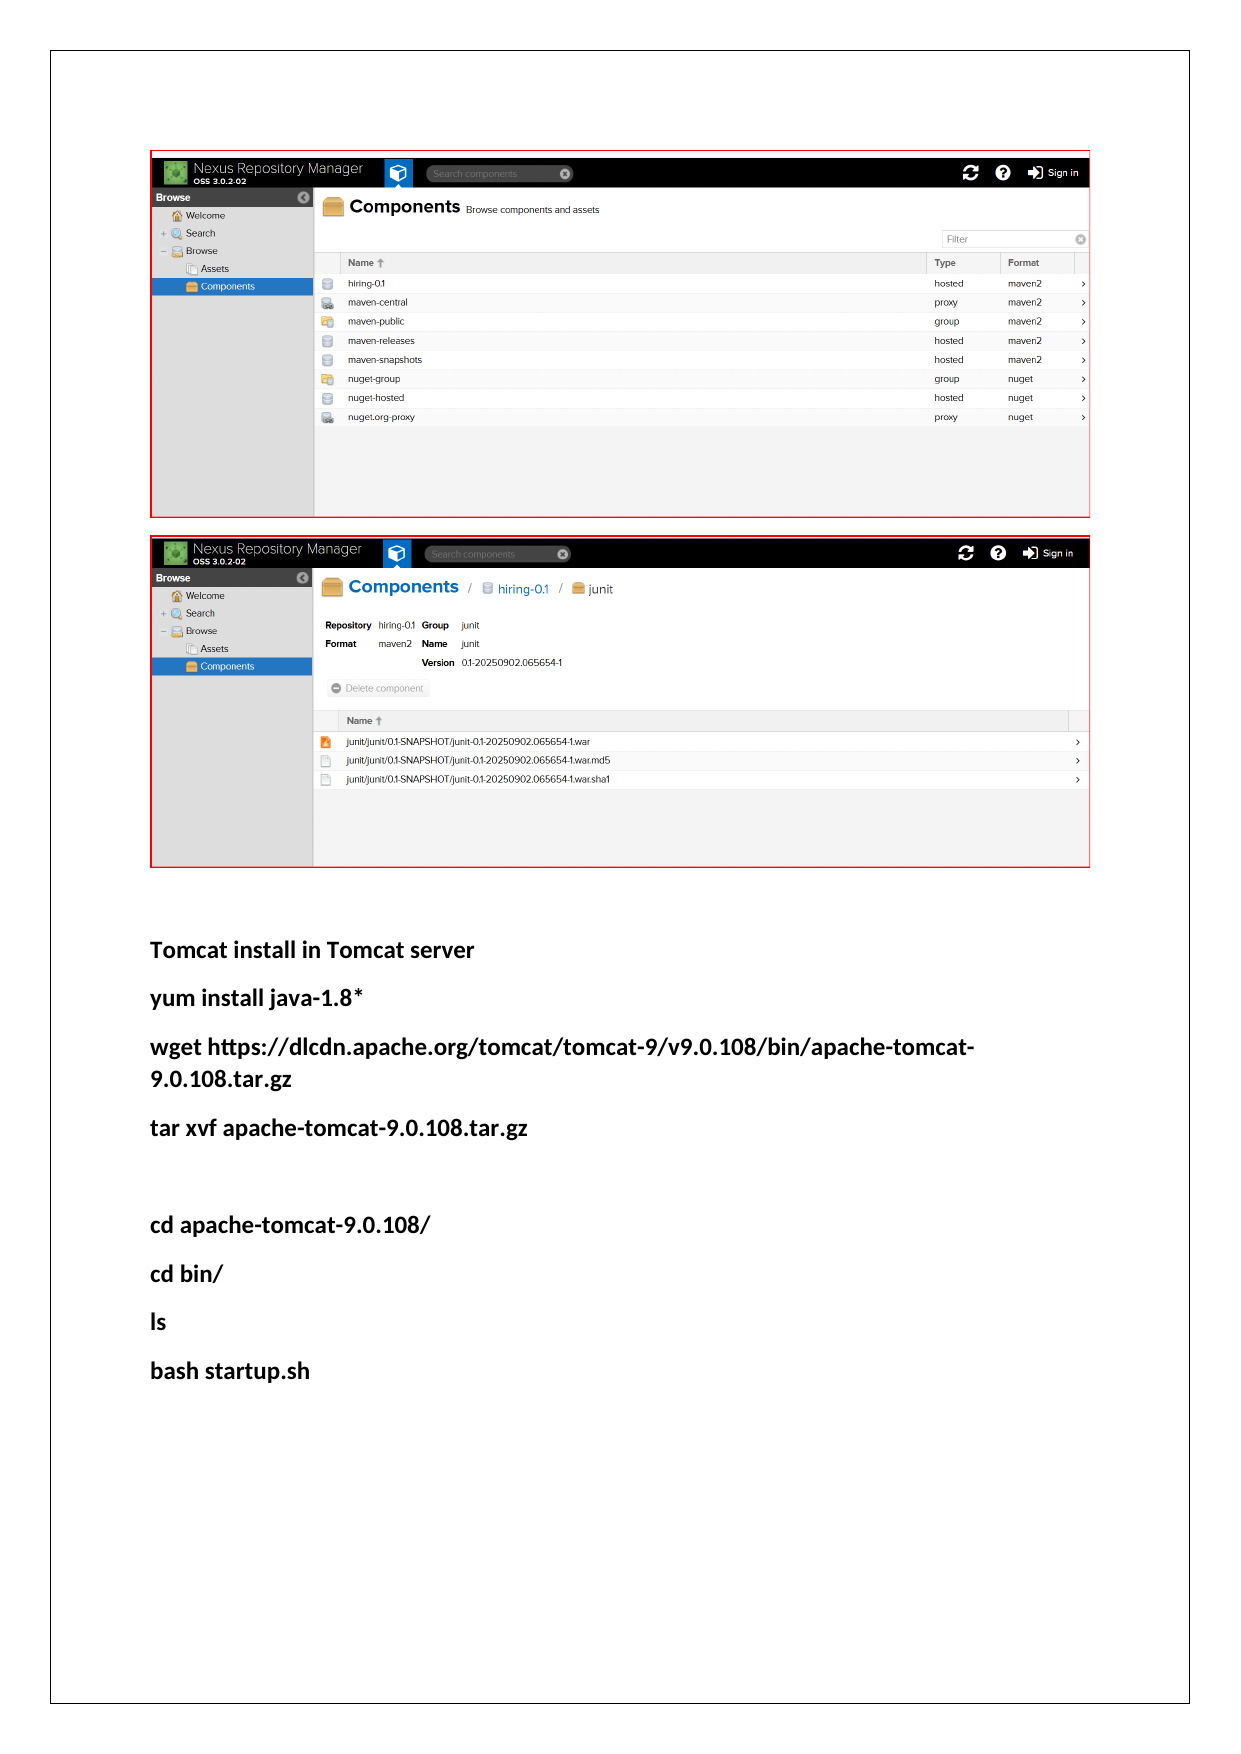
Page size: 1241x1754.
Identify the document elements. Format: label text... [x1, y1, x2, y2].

text bash startup.sh [150, 1355, 1090, 1386]
text cd bin/ [150, 1258, 1090, 1288]
text ls [150, 1306, 1090, 1337]
text wget https://dlcdn.apache.org/tomcat/tomcat-9/v9.0.108/bin/apache-tomcat-9.0.108.tar.gz [150, 1031, 1090, 1094]
text yum install java-1.8* [150, 983, 1090, 1013]
picture [150, 535, 1091, 868]
picture [150, 150, 1091, 518]
text tar xvf apache-tomcat-9.0.108.tar.gz [150, 1112, 1090, 1142]
text Tomcat install in Tomcat server [150, 934, 1090, 964]
text cd apache-tomcat-9.0.108/ [150, 1209, 1090, 1240]
